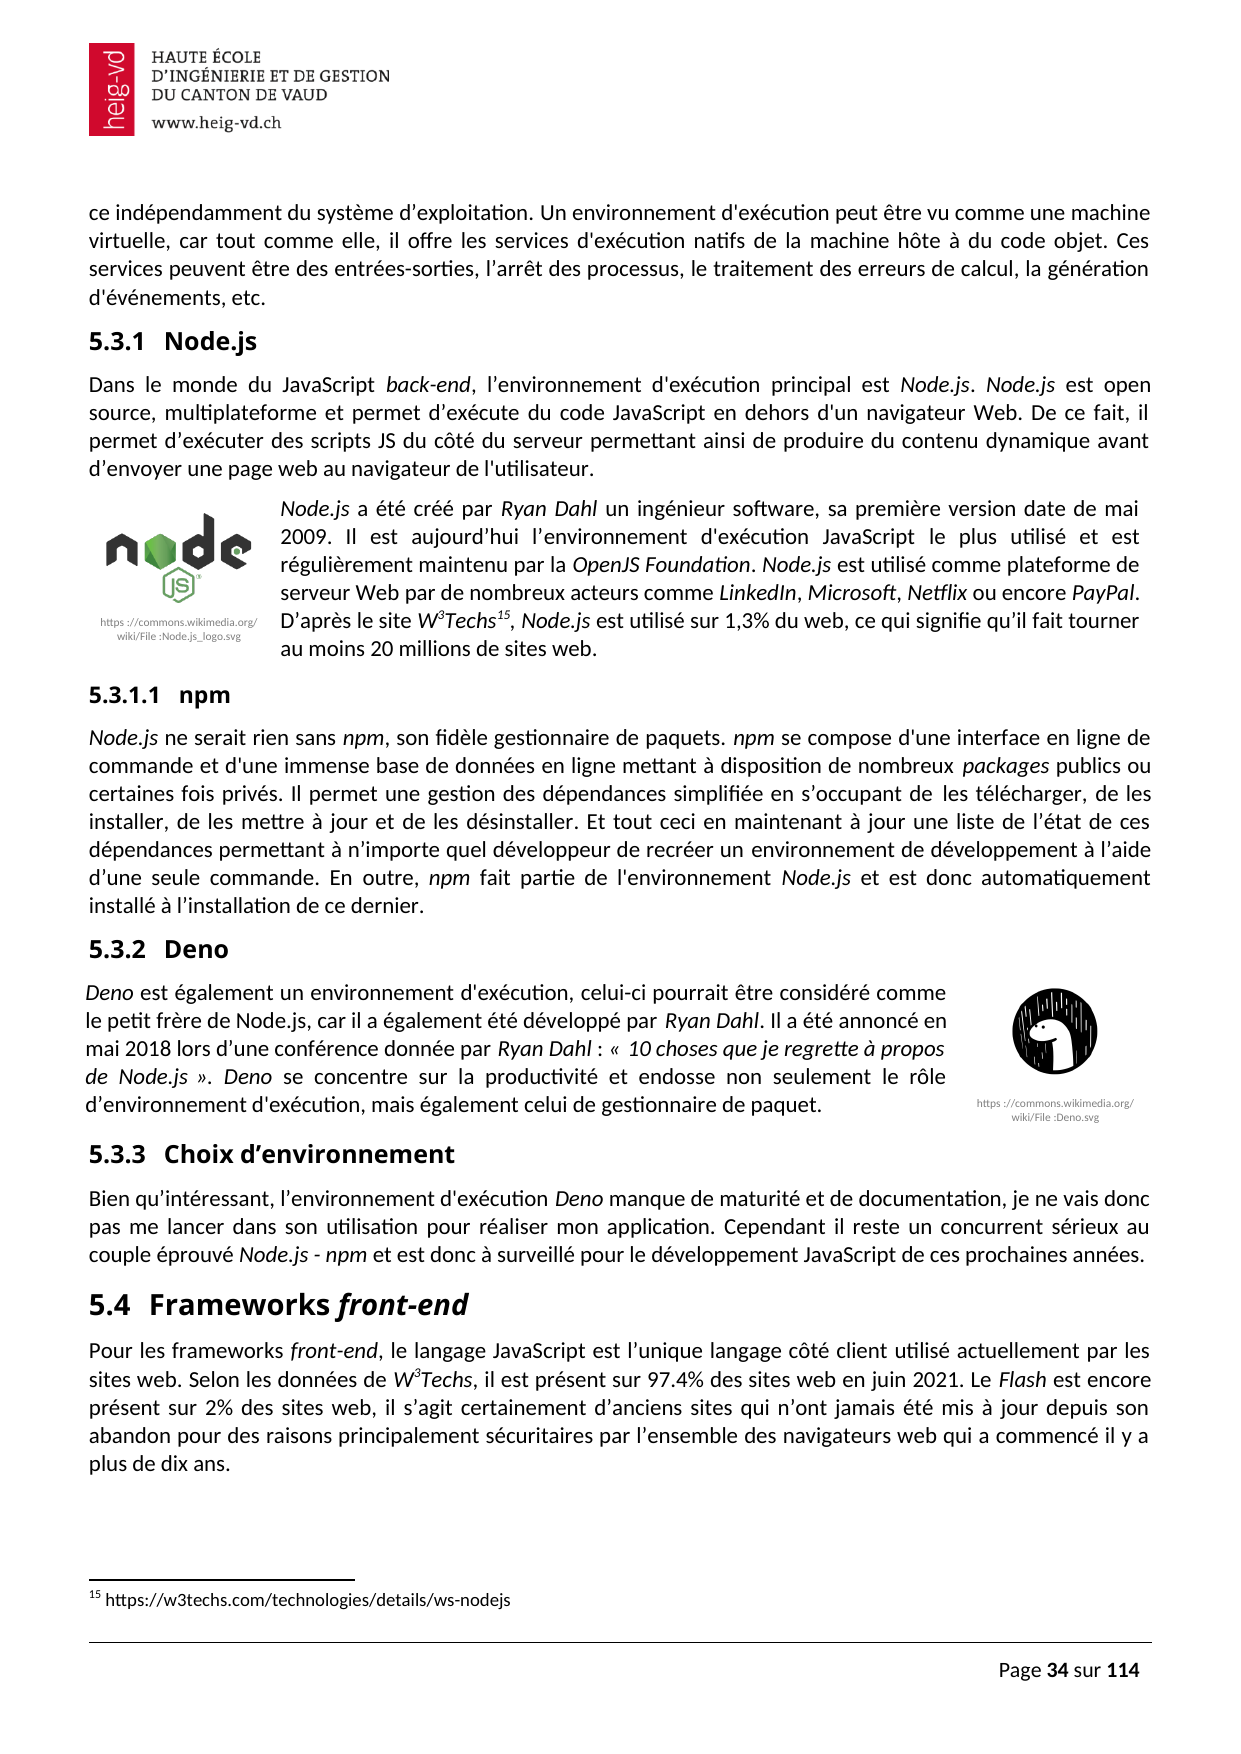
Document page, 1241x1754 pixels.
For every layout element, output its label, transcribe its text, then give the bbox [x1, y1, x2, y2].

table_header https ://commons.wikimedia.org/ wiki/File :Node.js_logo.svg [89, 494, 269, 675]
subtitle npm [89, 679, 1152, 710]
table_header Node.js a été créé par Ryan Dahl un ingénieur software, sa première version date de mai 2009. Il est aujourd’hui l’environnement d'exécution JavaScript le plus utilisé et est régulièrement maintenu par la OpenJS Foundation. Node.js est utilisé comme plateforme de serveur Web par de nombreux acteurs comme LinkedIn, Microsoft, Netflix ou encore PayPal. D’après le site W3Techs, Node.js est utilisé sur 1,3% du web, ce qui signifie qu’il fait tourner au moins 20 millions de sites web. [269, 494, 1152, 675]
text Dans le monde du JavaScript back-end, l’environnement d'exécution principal est Node.js. Node.js est open source, multiplateforme et permet d’exécute du code JavaScript en dehors d'un navigateur Web. De ce fait, il permet d’exécuter des scripts JS du côté du serveur permettant ainsi de produire du contenu dynamique avant d’envoyer une page web au navigateur de l'utilisateur. [89, 370, 1152, 482]
text Pour les frameworks front-end, le langage JavaScript est l’unique langage côté client utilisé actuellement par les sites web. Selon les données de W3Techs, il est présent sur 97.4% des sites web en juin 2021. Le Flash est encore présent sur 2% des sites web, il s’agit certainement d’anciens sites qui n’ont jamais été mis à jour depuis son abandon pour des raisons principalement sécuritaires par l’ensemble des navigateurs web qui a commencé il y a plus de dix ans. [89, 1337, 1152, 1477]
table_header Deno est également un environnement d'exécution, celui-ci pourrait être considéré comme le petit frère de Node.js, car il a également été développé par Ryan Dahl. Il a été annoncé en mai 2018 lors d’une conférence donnée par Ryan Dahl : « 10 choses que je regrette à propos de Node.js ». Deno se concentre sur la productivité et endosse non seulement le rôle d’environnement d'exécution, mais également celui de gestionnaire de paquet. [74, 978, 959, 1137]
subtitle Choix d’environnement [89, 1137, 1152, 1171]
table_header https ://commons.wikimedia.org/ wiki/File :Deno.svg [959, 978, 1151, 1137]
picture [89, 43, 389, 136]
picture [1002, 978, 1109, 1085]
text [89, 198, 1152, 311]
subtitle Frameworks front-end [89, 1284, 1152, 1324]
picture [106, 513, 252, 603]
subtitle Deno [89, 931, 1152, 966]
subtitle Node.js [89, 323, 1152, 357]
text Bien qu’intéressant, l’environnement d'exécution Deno manque de maturité et de documentation, je ne vais donc pas me lancer dans son utilisation pour réaliser mon application. Cependant il reste un concurrent sérieux au couple éprouvé Node.js - npm et est donc à surveillé pour le développement JavaScript de ces prochaines années. [89, 1184, 1152, 1268]
text Node.js ne serait rien sans npm, son fidèle gestionnaire de paquets. npm se compose d'une interface en ligne de commande et d'une immense base de données en ligne mettant à disposition de nombreux packages publics ou certaines fois privés. Il permet une gestion des dépendances simplifiée en s’occupant de les télécharger, de les installer, de les mettre à jour et de les désinstaller. Et tout ceci en maintenant à jour une liste de l’état de ces dépendances permettant à n’importe quel développeur de recréer un environnement de développement à l’aide d’une seule commande. En outre, npm fait partie de l'environnement Node.js et est donc automatiquement installé à l’installation de ce dernier. [89, 723, 1152, 919]
